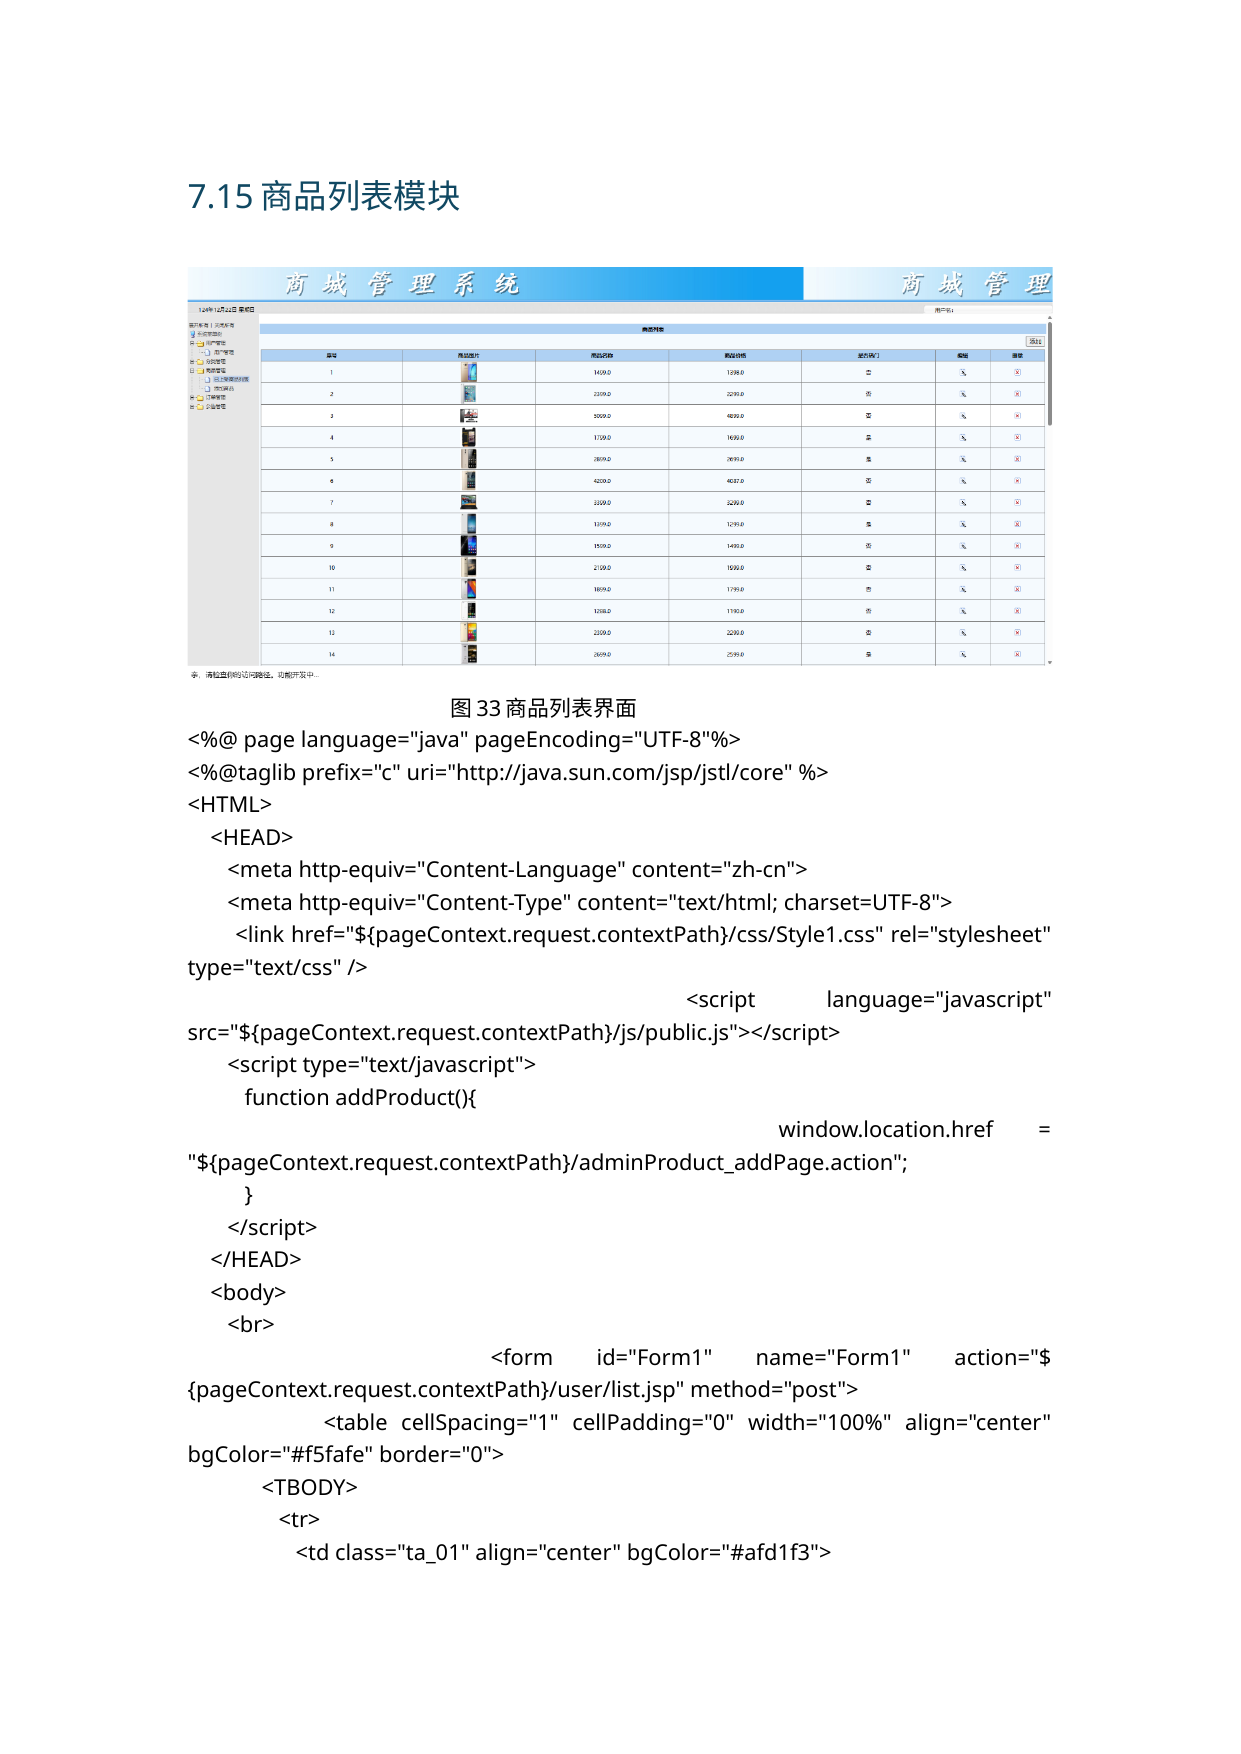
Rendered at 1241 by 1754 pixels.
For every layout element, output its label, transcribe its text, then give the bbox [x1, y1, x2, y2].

picture [187, 267, 1053, 685]
text <link href="${pageContext.request.contextPath}/css/Style1.css" rel="stylesheet" type="text/css" /> [187, 918, 1053, 983]
text 图33商品列表界面 [187, 690, 1053, 723]
text <form id="Form1" name="Form1" action="${pageContext.request.contextPath}/user/list.jsp" method="post"> [187, 1340, 1053, 1405]
text <script language="javascript" src="${pageContext.request.contextPath}/js/public.js"></script> [187, 983, 1053, 1048]
text <%@taglib prefix="c" uri="http://java.sun.com/jsp/jstl/core" %> [187, 755, 1053, 788]
text <body> [187, 1275, 1053, 1308]
text } [187, 1178, 1053, 1210]
text <meta http-equiv="Content-Type" content="text/html; charset=UTF-8"> [187, 885, 1053, 918]
text <HEAD> [187, 820, 1053, 853]
text </HEAD> [187, 1243, 1053, 1275]
text <%@ page language="java" pageEncoding="UTF-8"%> [187, 723, 1053, 755]
text <td class="ta_01" align="center" bgColor="#afd1f3"> [187, 1535, 1053, 1568]
text <TBODY> [187, 1470, 1053, 1503]
text <meta http-equiv="Content-Language" content="zh-cn"> [187, 853, 1053, 885]
text window.location.href = "${pageContext.request.contextPath}/adminProduct_addPage.action"; [187, 1113, 1053, 1178]
text <HTML> [187, 788, 1053, 820]
subtitle 7.15商品列表模块 [187, 162, 1053, 227]
text <table cellSpacing="1" cellPadding="0" width="100%" align="center" bgColor="#f5fafe" border="0"> [187, 1405, 1053, 1470]
text function addProduct(){ [187, 1080, 1053, 1113]
text </script> [187, 1210, 1053, 1243]
text <tr> [187, 1503, 1053, 1535]
text <script type="text/javascript"> [187, 1048, 1053, 1080]
text <br> [187, 1308, 1053, 1340]
